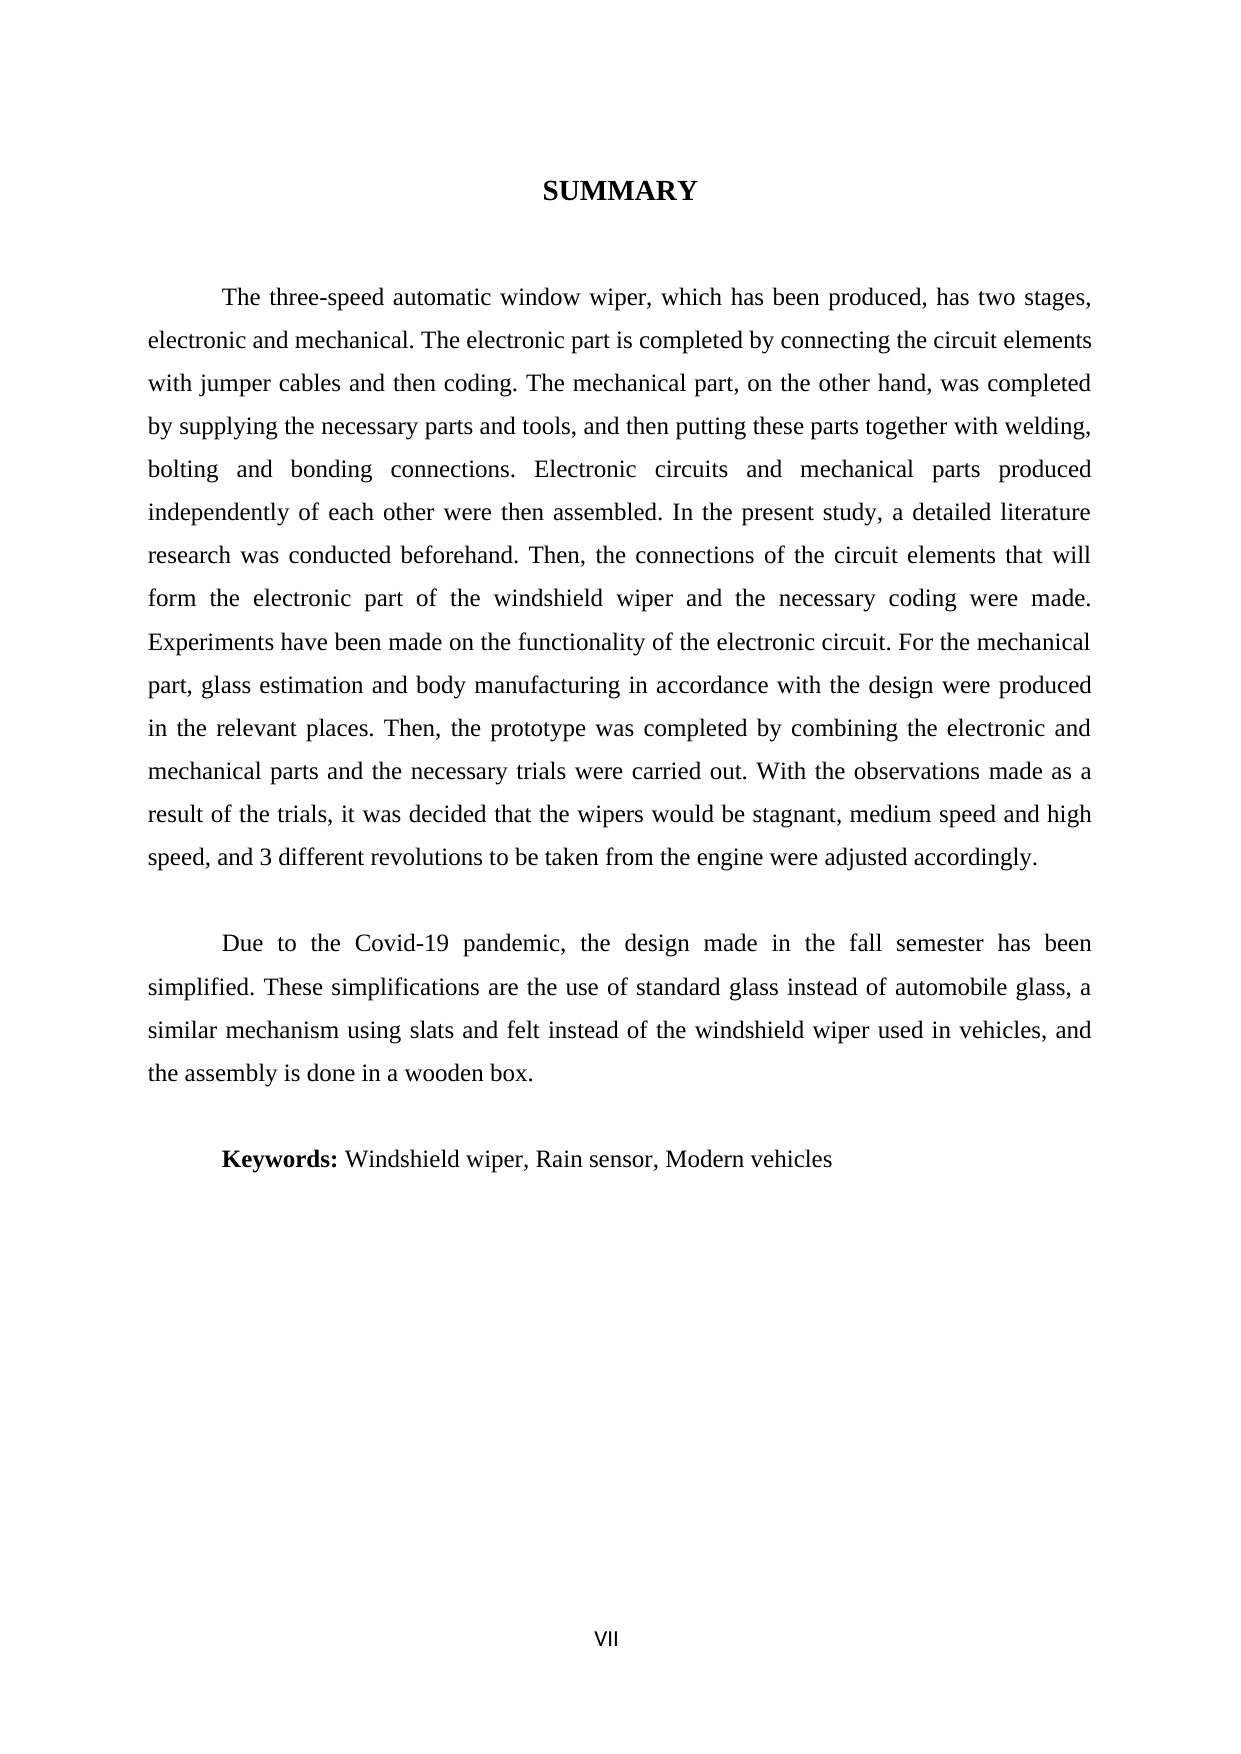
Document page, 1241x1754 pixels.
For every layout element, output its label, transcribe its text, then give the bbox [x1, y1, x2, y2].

text Keywords: Windshield wiper, Rain sensor, Modern vehicles [148, 1144, 1093, 1173]
subtitle SUMMARY [148, 173, 1093, 206]
text The three-speed automatic window wiper, which has been produced, has two stages, electronic and mechanical. The electronic part is completed by connecting the circuit elements with jumper cables and then coding. The mechanical part, on the other hand, was completed by supplying the necessary parts and tools, and then putting these parts together with welding, bolting and bonding connections. Electronic circuits and mechanical parts produced independently of each other were then assembled. In the present study, a detailed literature research was conducted beforehand. Then, the connections of the circuit elements that will form the electronic part of the windshield wiper and the necessary coding were made. Experiments have been made on the functionality of the electronic circuit. For the mechanical part, glass estimation and body manufacturing in accordance with the design were produced in the relevant places. Then, the prototype was completed by combining the electronic and mechanical parts and the necessary trials were carried out. With the observations made as a result of the trials, it was decided that the wipers would be stagnant, medium speed and high speed, and 3 different revolutions to be taken from the engine were adjusted accordingly. [148, 282, 1093, 871]
text Due to the Covid-19 pandemic, the design made in the fall semester has been simplified. These simplifications are the use of standard glass instead of automobile glass, a similar mechanism using slats and felt instead of the windshield wiper used in vehicles, and the assembly is done in a wooden box. [148, 928, 1093, 1087]
